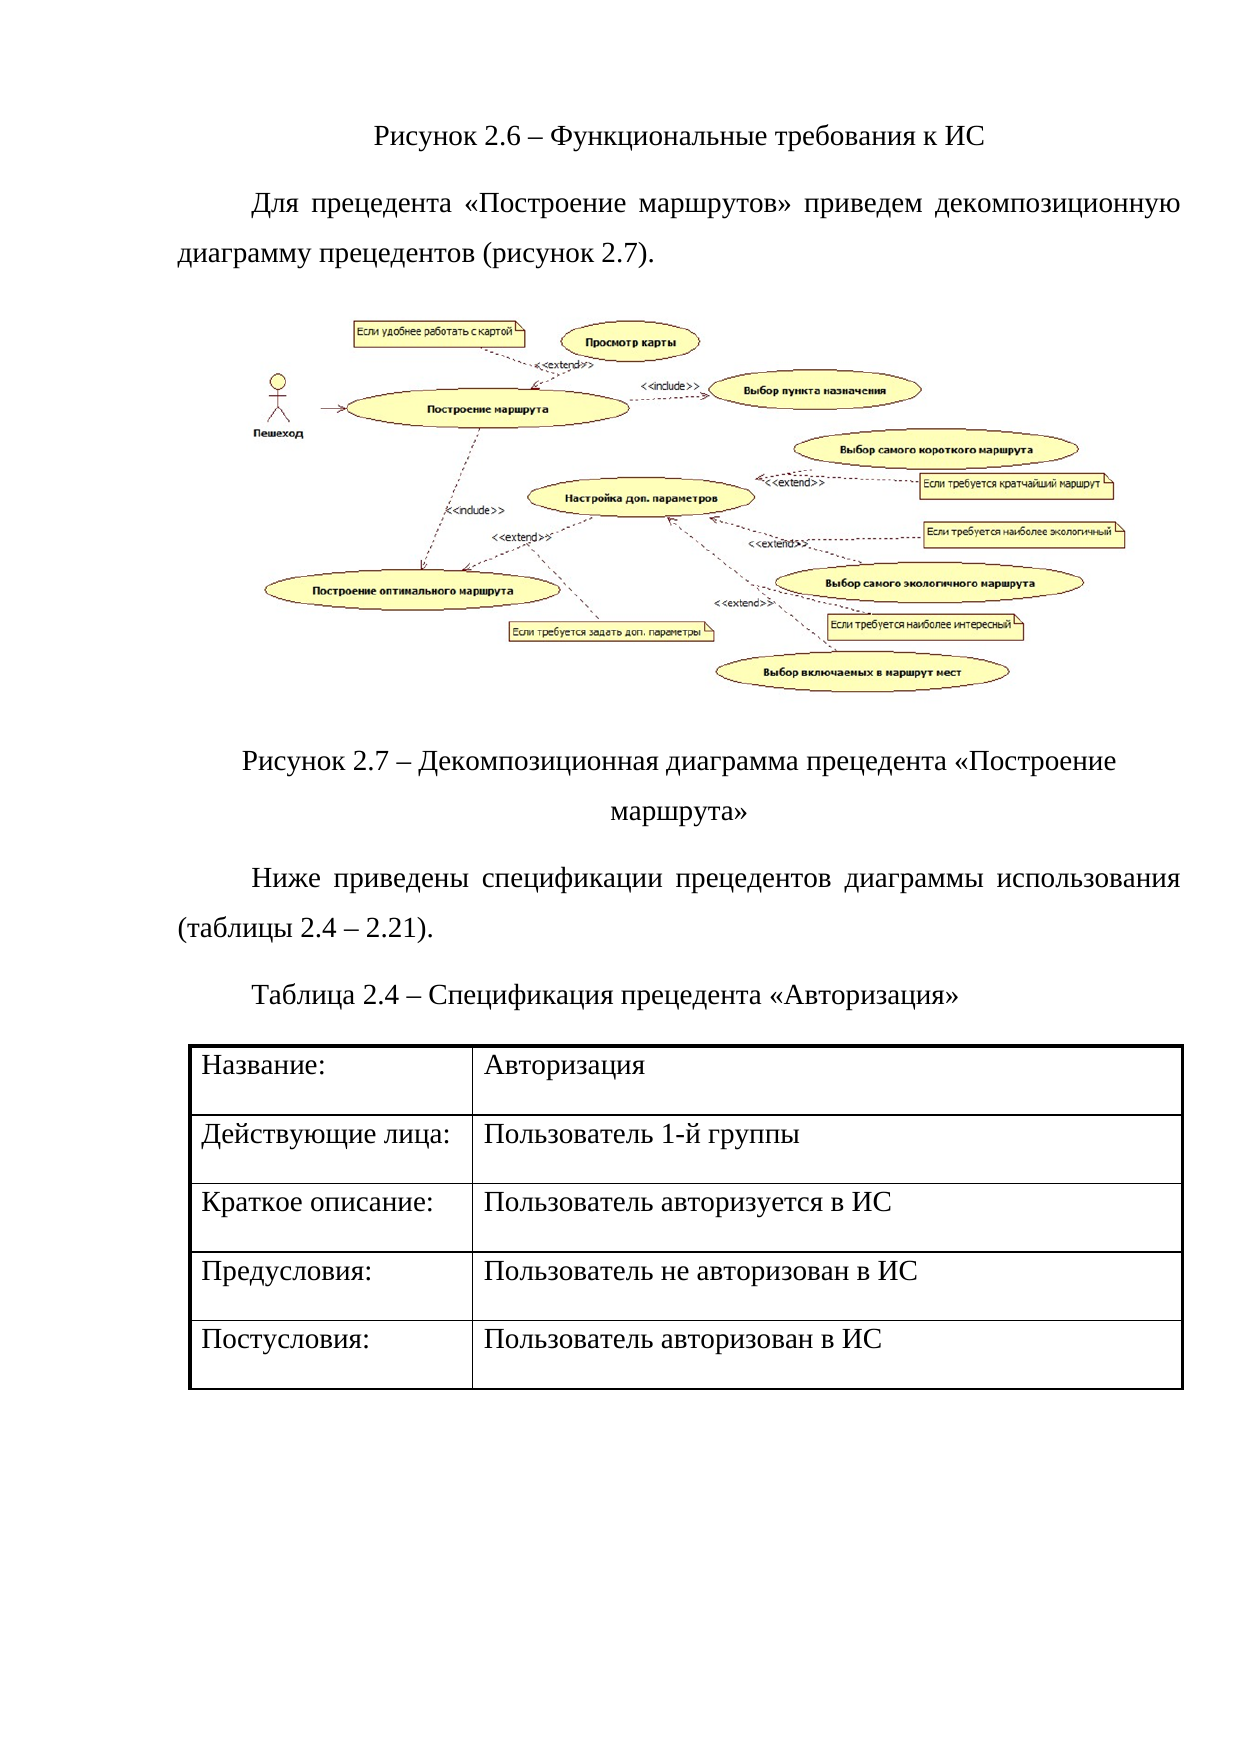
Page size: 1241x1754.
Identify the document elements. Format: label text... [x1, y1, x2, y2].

table_header Авторизация [473, 1048, 1181, 1114]
table_header Название: [192, 1048, 472, 1114]
text Таблица 2.4 – Спецификация прецедента «Авторизация» [177, 977, 1181, 1011]
table_cell Пользователь 1-й группы [473, 1116, 1181, 1183]
table_cell Пользователь не авторизован в ИС [473, 1253, 1181, 1319]
text Рисунок 2.6 – Функциональные требования к ИС [177, 118, 1181, 152]
table_cell Пользователь авторизуется в ИС [473, 1184, 1181, 1251]
table_cell Действующие лица: [192, 1116, 472, 1183]
text Для прецедента «Построение маршрутов» приведем декомпозиционную диаграмму прецедентов (рисунок 2.7). [177, 185, 1181, 269]
text Рисунок 2.7 – Декомпозиционная диаграмма прецедента «Построение маршрута» [177, 743, 1181, 827]
table_cell Предусловия: [192, 1253, 472, 1319]
table_cell Краткое описание: [192, 1184, 472, 1251]
table_cell Пользователь авторизован в ИС [473, 1321, 1181, 1388]
text Ниже приведены спецификации прецедентов диаграммы использования (таблицы 2.4 – 2.21). [177, 860, 1181, 944]
table_cell Постусловия: [192, 1321, 472, 1388]
picture [216, 302, 1143, 710]
